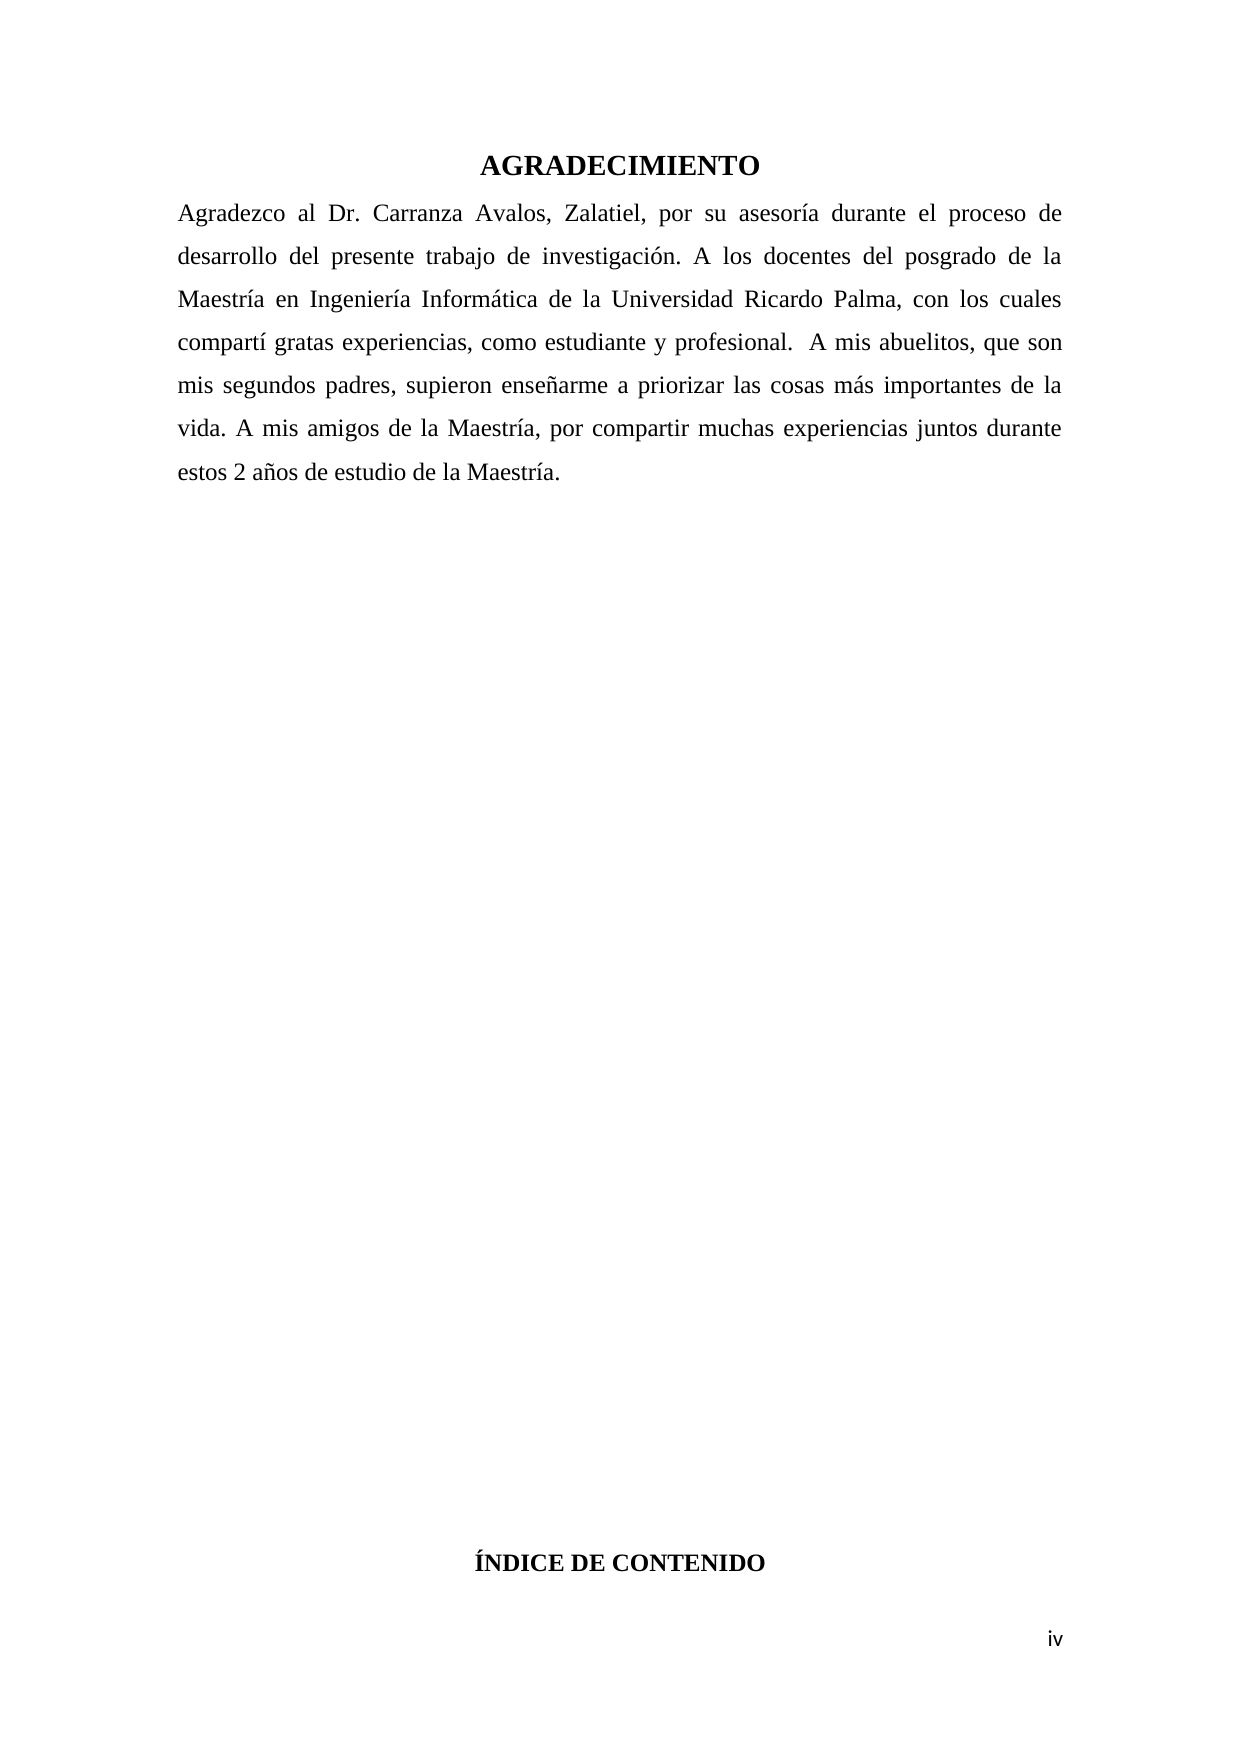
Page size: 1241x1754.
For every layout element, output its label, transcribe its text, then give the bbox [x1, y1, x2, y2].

text Agradezco al Dr. Carranza Avalos, Zalatiel, por su asesoría durante el proceso de desarrollo del presente trabajo de investigación. A los docentes del posgrado de la Maestría en Ingeniería Informática de la Universidad Ricardo Palma, con los cuales compartí gratas experiencias, como estudiante y profesional. A mis abuelitos, que son mis segundos padres, supieron enseñarme a priorizar las cosas más importantes de la vida. A mis amigos de la Maestría, por compartir muchas experiencias juntos durante estos 2 años de estudio de la Maestría. [177, 198, 1063, 485]
subtitle ÍNDICE DE CONTENIDO [177, 1548, 1063, 1576]
subtitle AGRADECIMIENTO [177, 148, 1063, 181]
